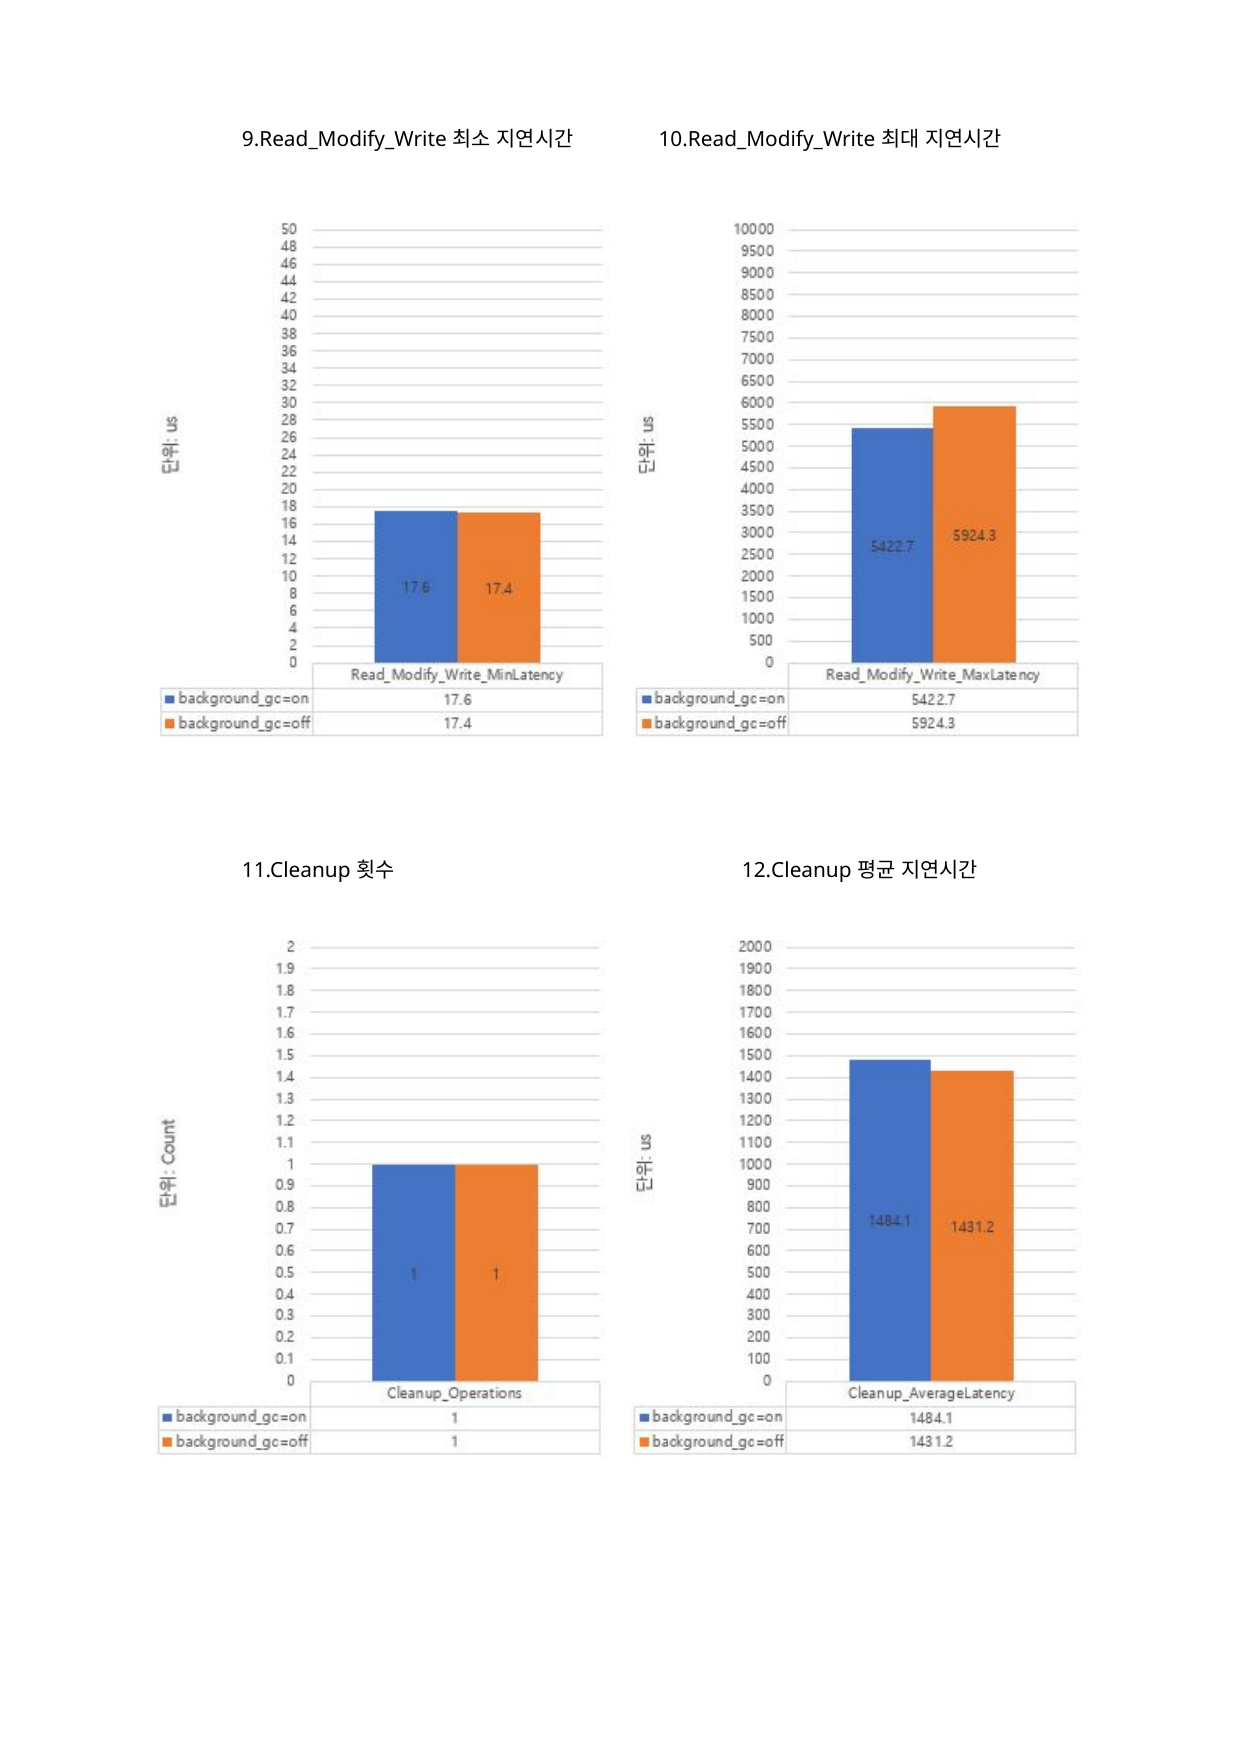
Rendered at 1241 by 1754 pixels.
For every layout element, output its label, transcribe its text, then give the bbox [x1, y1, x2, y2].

picture [155, 927, 1085, 1458]
text 9.Read_Modify_Write 최소 지연시간 10.Read_Modify_Write 최대 지연시간 [75, 122, 1165, 153]
picture [159, 211, 1082, 738]
text 11.Cleanup 횟수 12.Cleanup 평균 지연시간 [75, 853, 1165, 884]
